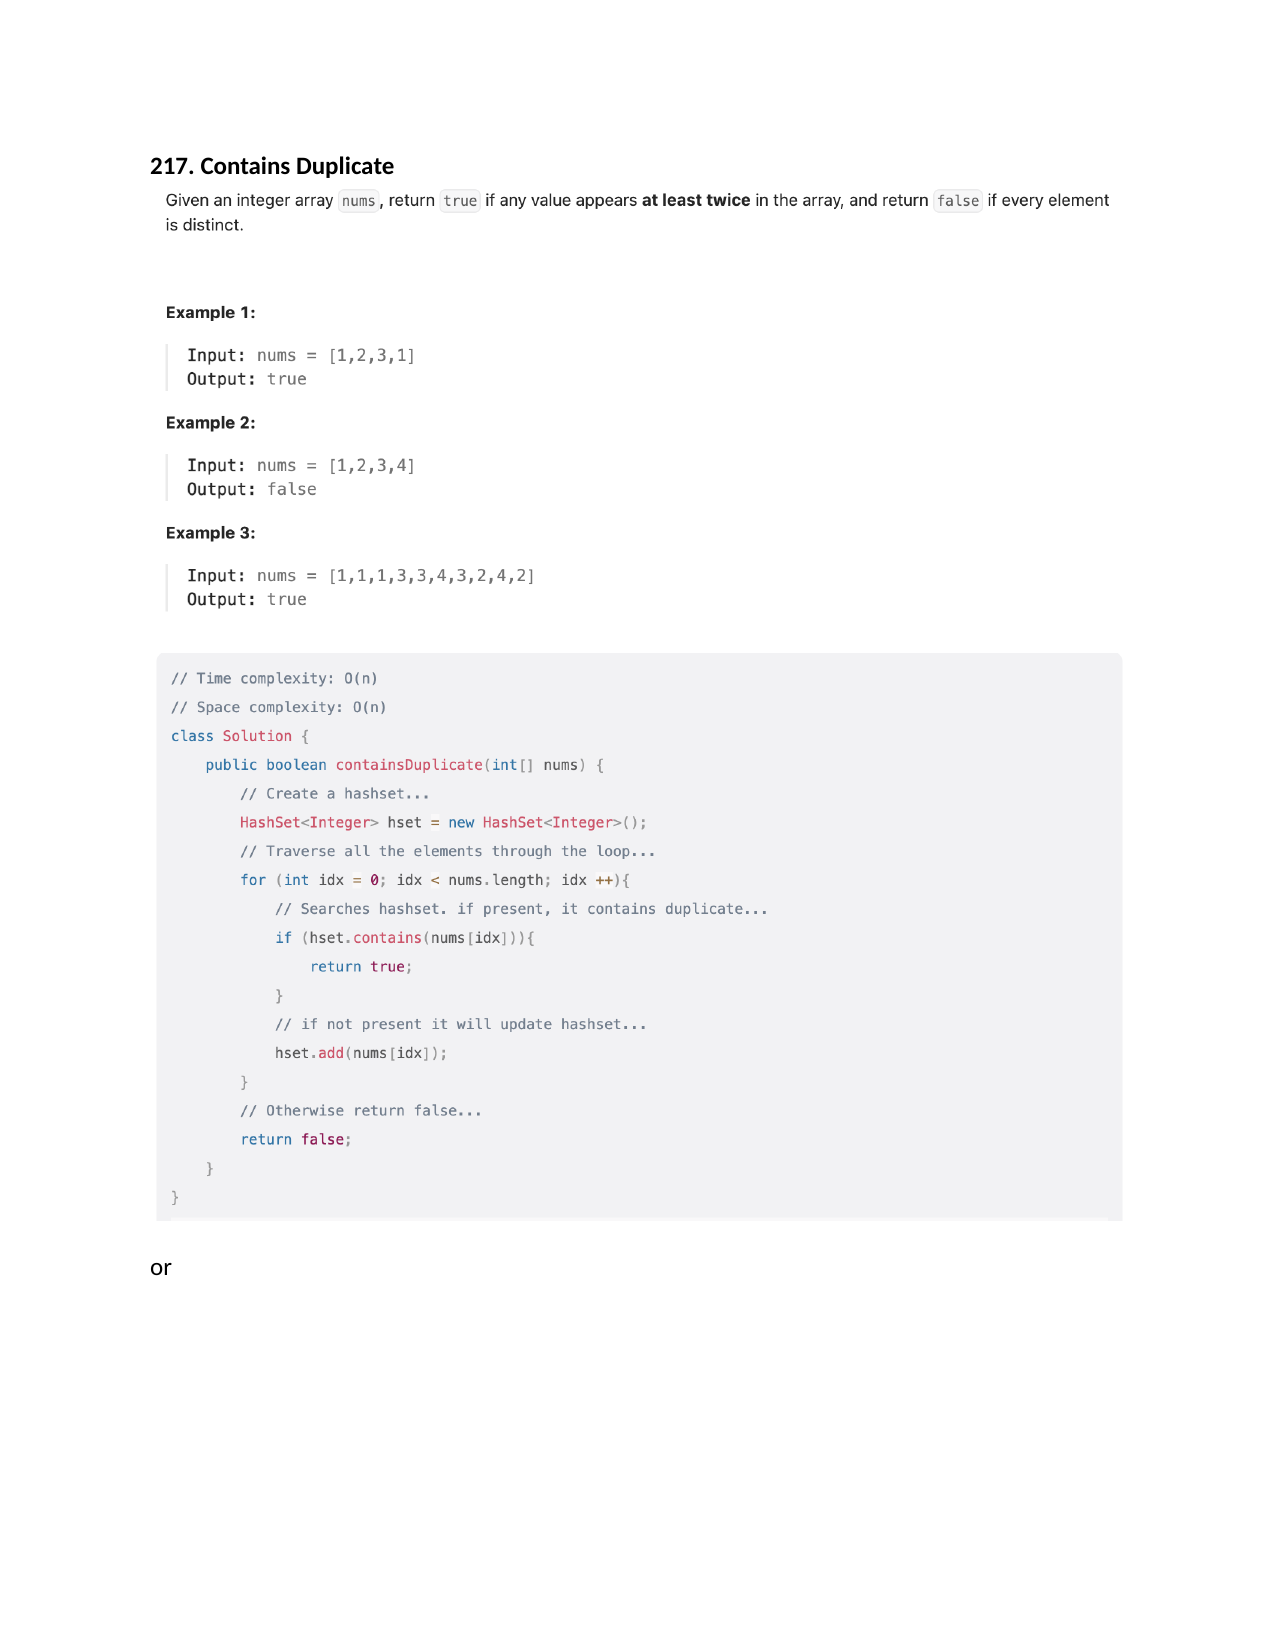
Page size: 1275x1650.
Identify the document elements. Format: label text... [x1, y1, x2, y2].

text or [150, 1251, 1125, 1282]
picture [150, 180, 1125, 623]
text 217. Contains Duplicate [150, 150, 1125, 180]
picture [150, 653, 1125, 1221]
